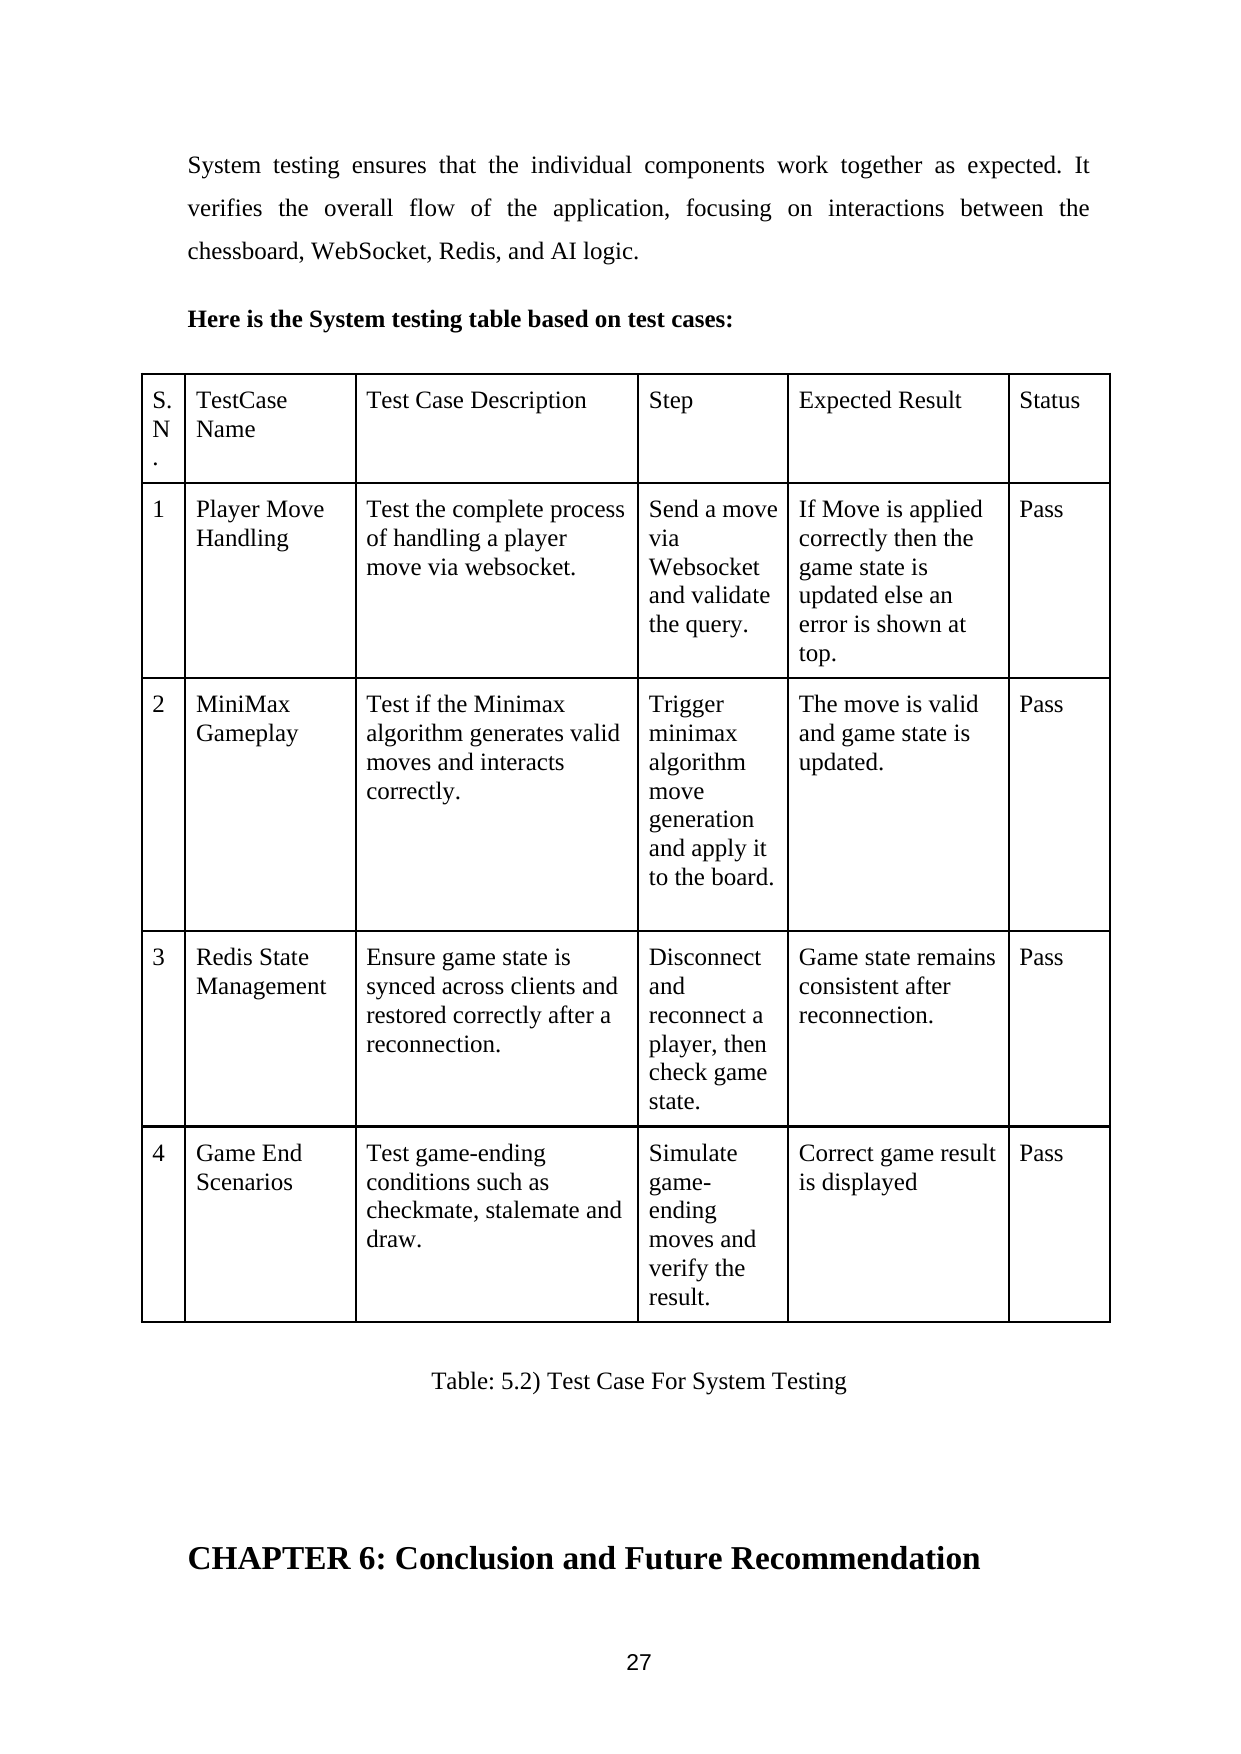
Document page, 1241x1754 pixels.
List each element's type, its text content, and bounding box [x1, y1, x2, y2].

table_cell Pass [1010, 679, 1109, 930]
table_cell The move is valid and game state is updated. [789, 679, 1008, 930]
table_header TestCase Name [186, 375, 355, 482]
table_header Status [1010, 375, 1109, 482]
text System testing ensures that the individual components work together as expected. It verifies the overall flow of the application, focusing on interactions between the chessboard, WebSocket, Redis, and AI logic. [187, 150, 1090, 265]
table_cell Pass [1010, 932, 1109, 1125]
table_cell Simulate game-ending moves and verify the result. [639, 1128, 787, 1321]
table_cell Game state remains consistent after reconnection. [789, 932, 1008, 1125]
table_header Test Case Description [357, 375, 637, 482]
table_cell Player Move Handling [186, 484, 355, 677]
table_cell MiniMax Gameplay [186, 679, 355, 930]
table_header Step [639, 375, 787, 482]
table_cell If Move is applied correctly then the game state is updated else an error is shown at top. [789, 484, 1008, 677]
table_cell Disconnect and reconnect a player, then check game state. [639, 932, 787, 1125]
table_cell Test game-ending conditions such as checkmate, stalemate and draw. [357, 1128, 637, 1321]
table_cell Correct game result is displayed [789, 1128, 1008, 1321]
table_cell 1 [143, 484, 184, 677]
table_cell 4 [143, 1128, 184, 1321]
table_cell Game End Scenarios [186, 1128, 355, 1321]
table_header Expected Result [789, 375, 1008, 482]
table_cell Send a move via Websocket and validate the query. [639, 484, 787, 677]
table_cell Ensure game state is synced across clients and restored correctly after a reconnection. [357, 932, 637, 1125]
text Table: 5.2) Test Case For System Testing [187, 1366, 1090, 1395]
table_cell Test if the Minimax algorithm generates valid moves and interacts correctly. [357, 679, 637, 930]
table_cell Pass [1010, 484, 1109, 677]
table_cell Pass [1010, 1128, 1109, 1321]
table_cell Trigger minimax algorithm move generation and apply it to the board. [639, 679, 787, 930]
text Here is the System testing table based on test cases: [187, 304, 1090, 333]
table_cell 3 [143, 932, 184, 1125]
table_cell 2 [143, 679, 184, 930]
table_cell Redis State Management [186, 932, 355, 1125]
table_cell Test the complete process of handling a player move via websocket. [357, 484, 637, 677]
table_header S.N. [143, 375, 184, 482]
text CHAPTER 6: Conclusion and Future Recommendation [187, 1538, 1090, 1577]
